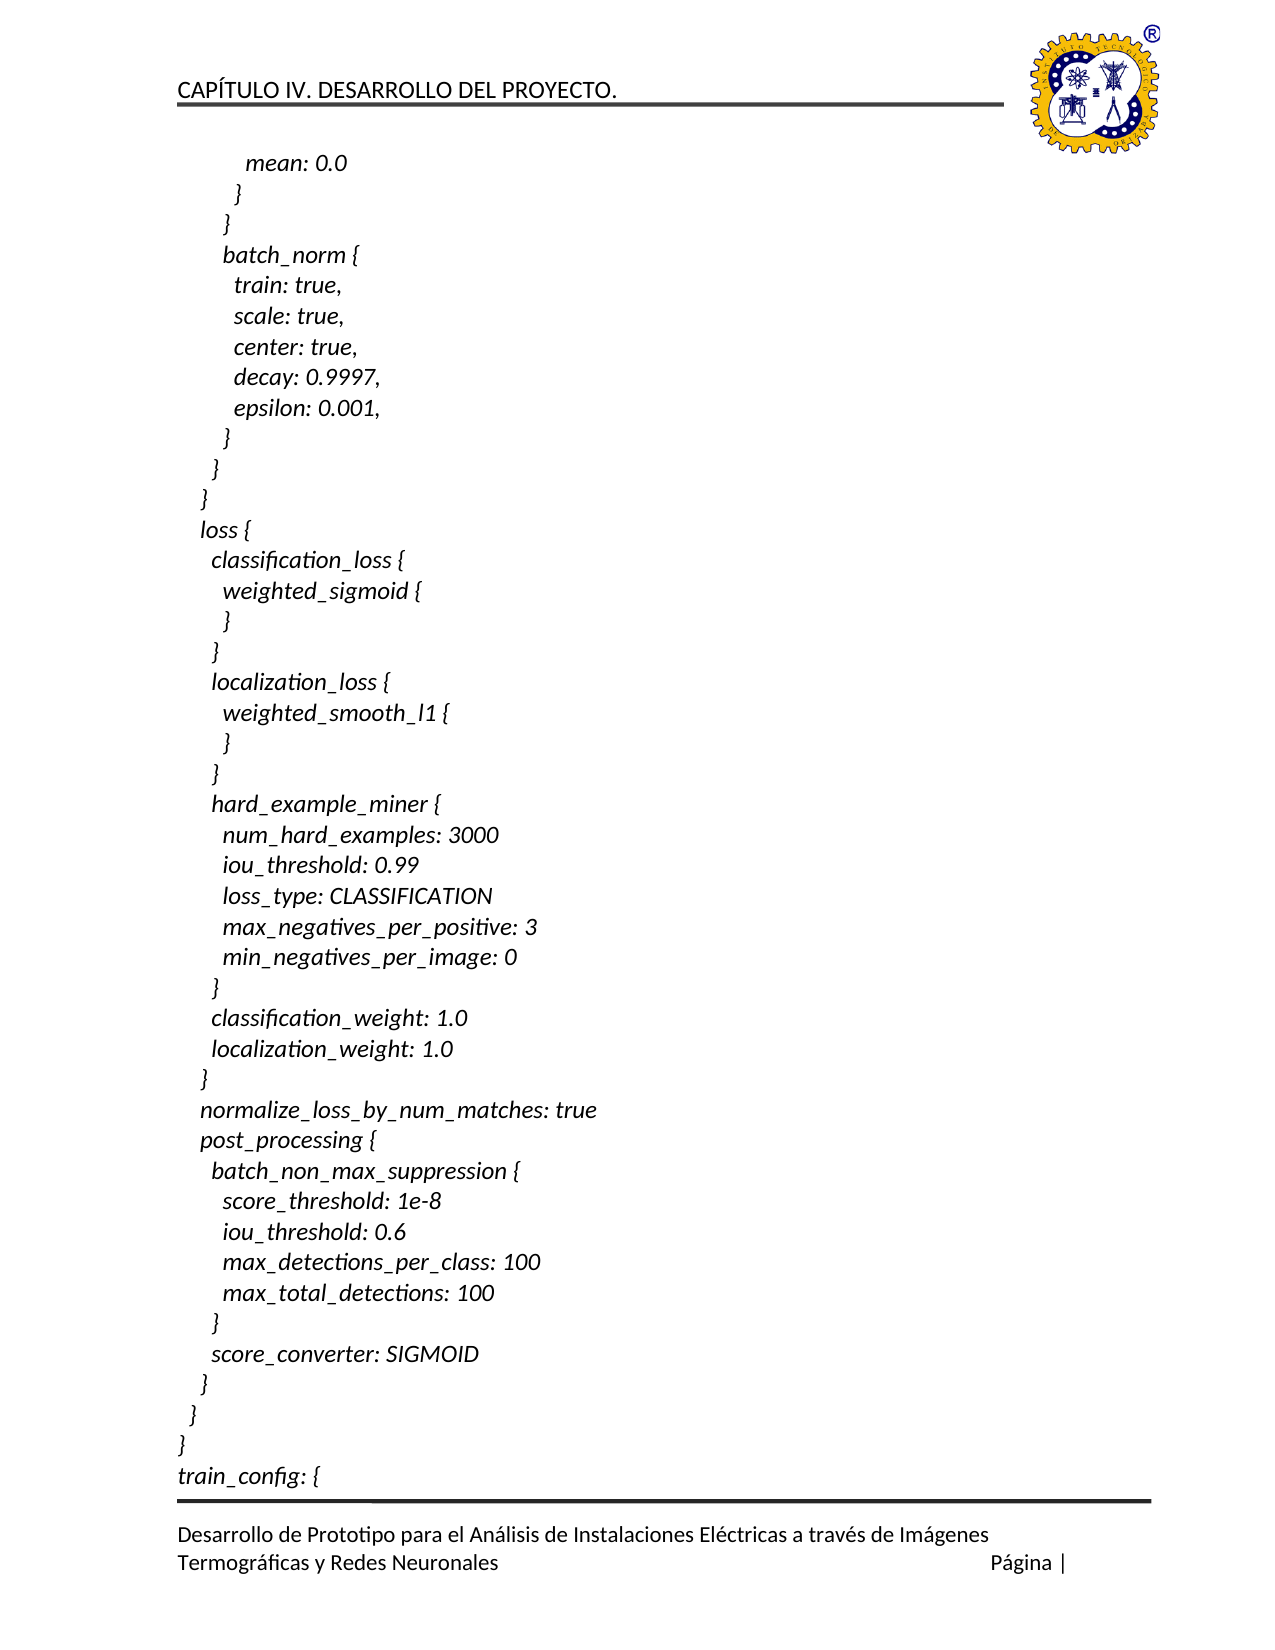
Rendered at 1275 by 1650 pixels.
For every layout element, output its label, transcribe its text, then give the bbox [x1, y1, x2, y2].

picture [1029, 20, 1161, 155]
text } [177, 1429, 1098, 1460]
text mean: 0.0 [177, 148, 1098, 178]
text max_total_detections: 100 [177, 1277, 1098, 1307]
text iou_threshold: 0.99 [177, 849, 1098, 880]
text } [177, 483, 1098, 514]
text num_hard_examples: 3000 [177, 819, 1098, 849]
text batch_norm { [177, 239, 1098, 270]
text weighted_sigmoid { [177, 575, 1098, 605]
text center: true, [177, 331, 1098, 361]
text } [177, 636, 1098, 666]
text batch_non_max_suppression { [177, 1155, 1098, 1185]
text score_converter: SIGMOID [177, 1338, 1098, 1368]
text min_negatives_per_image: 0 [177, 941, 1098, 972]
text weighted_smooth_l1 { [177, 697, 1098, 727]
text } [177, 972, 1098, 1002]
text score_threshold: 1e-8 [177, 1185, 1098, 1216]
text } [177, 422, 1098, 453]
text max_negatives_per_positive: 3 [177, 911, 1098, 941]
text } [177, 758, 1098, 788]
text loss { [177, 514, 1098, 544]
text post_processing { [177, 1124, 1098, 1155]
text classification_loss { [177, 544, 1098, 575]
text } [177, 1399, 1098, 1429]
text epsilon: 0.001, [177, 392, 1098, 422]
text } [177, 453, 1098, 483]
text } [177, 1307, 1098, 1338]
text classification_weight: 1.0 [177, 1002, 1098, 1033]
text train_config: { [177, 1460, 1098, 1491]
text } [177, 727, 1098, 758]
text hard_example_miner { [177, 788, 1098, 819]
text scale: true, [177, 300, 1098, 331]
text } [177, 605, 1098, 636]
text iou_threshold: 0.6 [177, 1216, 1098, 1246]
text max_detections_per_class: 100 [177, 1246, 1098, 1277]
text normalize_loss_by_num_matches: true [177, 1094, 1098, 1124]
text train: true, [177, 270, 1098, 300]
text } [177, 1368, 1098, 1399]
text } [177, 1063, 1098, 1094]
text decay: 0.9997, [177, 361, 1098, 392]
text localization_loss { [177, 666, 1098, 697]
text } [177, 209, 1098, 239]
text loss_type: CLASSIFICATION [177, 880, 1098, 911]
text localization_weight: 1.0 [177, 1033, 1098, 1063]
text } [177, 178, 1098, 209]
